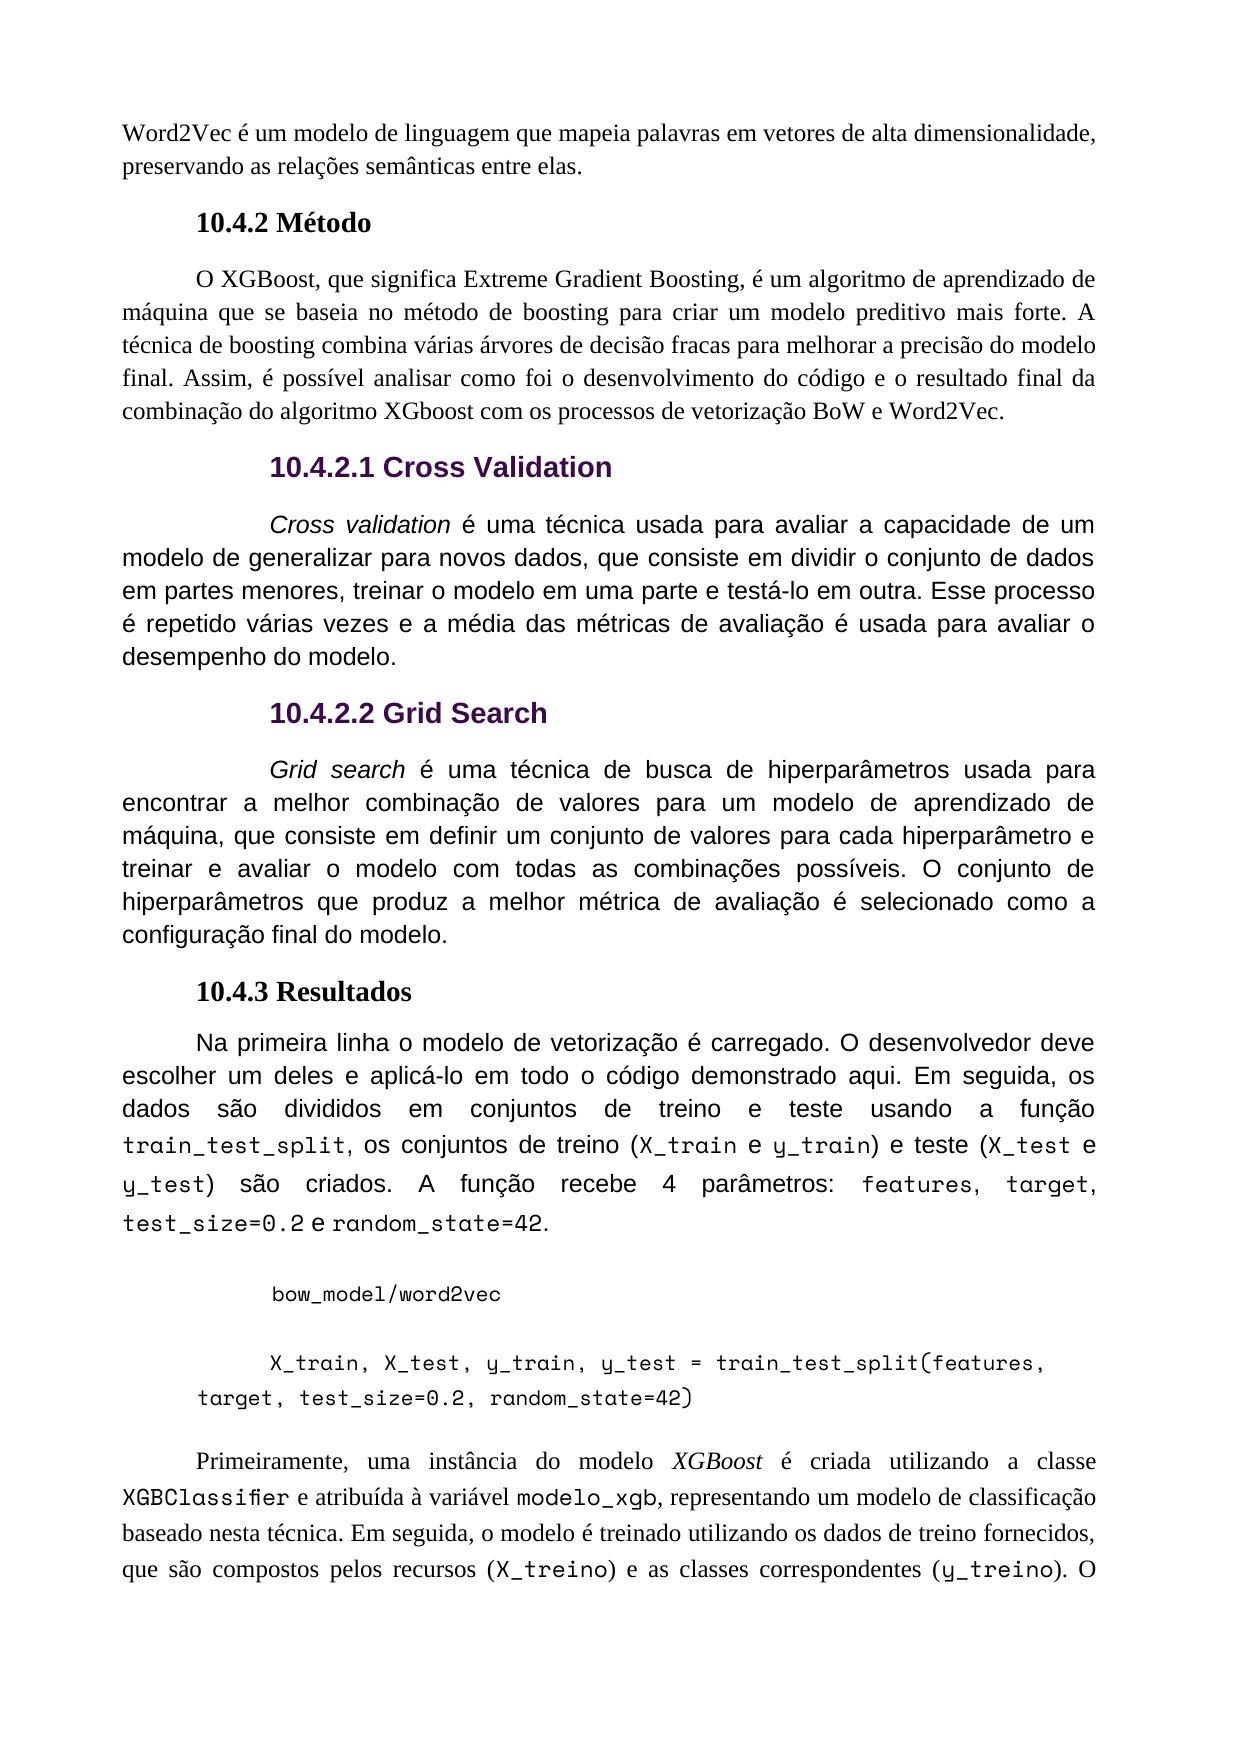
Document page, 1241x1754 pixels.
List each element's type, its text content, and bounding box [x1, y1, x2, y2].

text Grid search é uma técnica de busca de hiperparâmetros usada para encontrar a melhor combinação de valores para um modelo de aprendizado de máquina, que consiste em definir um conjunto de valores para cada hiperparâmetro e treinar e avaliar o modelo com todas as combinações possíveis. O conjunto de hiperparâmetros que produz a melhor métrica de avaliação é selecionado como a configuração final do modelo. [122, 755, 1096, 949]
text X_train, X_test, y_train, y_test = train_test_split(features, target, test_size=0.2, random_state=42) [197, 1347, 1096, 1413]
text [122, 1446, 1096, 1586]
subtitle 10.4.2 Método [122, 205, 1096, 238]
text O XGBoost, que significa Extreme Gradient Boosting, é um algoritmo de aprendizado de máquina que se baseia no método de boosting para criar um modelo preditivo mais forte. A técnica de boosting combina várias árvores de decisão fracas para melhorar a precisão do modelo final. Assim, é possível analisar como foi o desenvolvimento do código e o resultado final da combinação do algoritmo XGboost com os processos de vetorização BoW e Word2Vec. [122, 264, 1096, 425]
text bow_model/word2vec [272, 1278, 1096, 1309]
text 10.4.2.1 Cross Validation [122, 450, 1096, 484]
text Na primeira linha o modelo de vetorização é carregado. O desenvolvedor deve escolher um deles e aplicá-lo em todo o código demonstrado aqui. Em seguida, os dados são divididos em conjuntos de treino e teste usando a função train_test_split, os conjuntos de treino (X_train e y_train) e teste (X_test e y_test) são criados. A função recebe 4 parâmetros: features, target, test_size=0.2 e random_state=42. [122, 1028, 1096, 1240]
text 10.4.2.2 Grid Search [122, 696, 1096, 729]
subtitle 10.4.3 Resultados [122, 974, 1096, 1007]
text Cross validation é uma técnica usada para avaliar a capacidade de um modelo de generalizar para novos dados, que consiste em dividir o conjunto de dados em partes menores, treinar o modelo em uma parte e testá-lo em outra. Esse processo é repetido várias vezes e a média das métricas de avaliação é usada para avaliar o desempenho do modelo. [122, 510, 1096, 671]
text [122, 118, 1096, 180]
